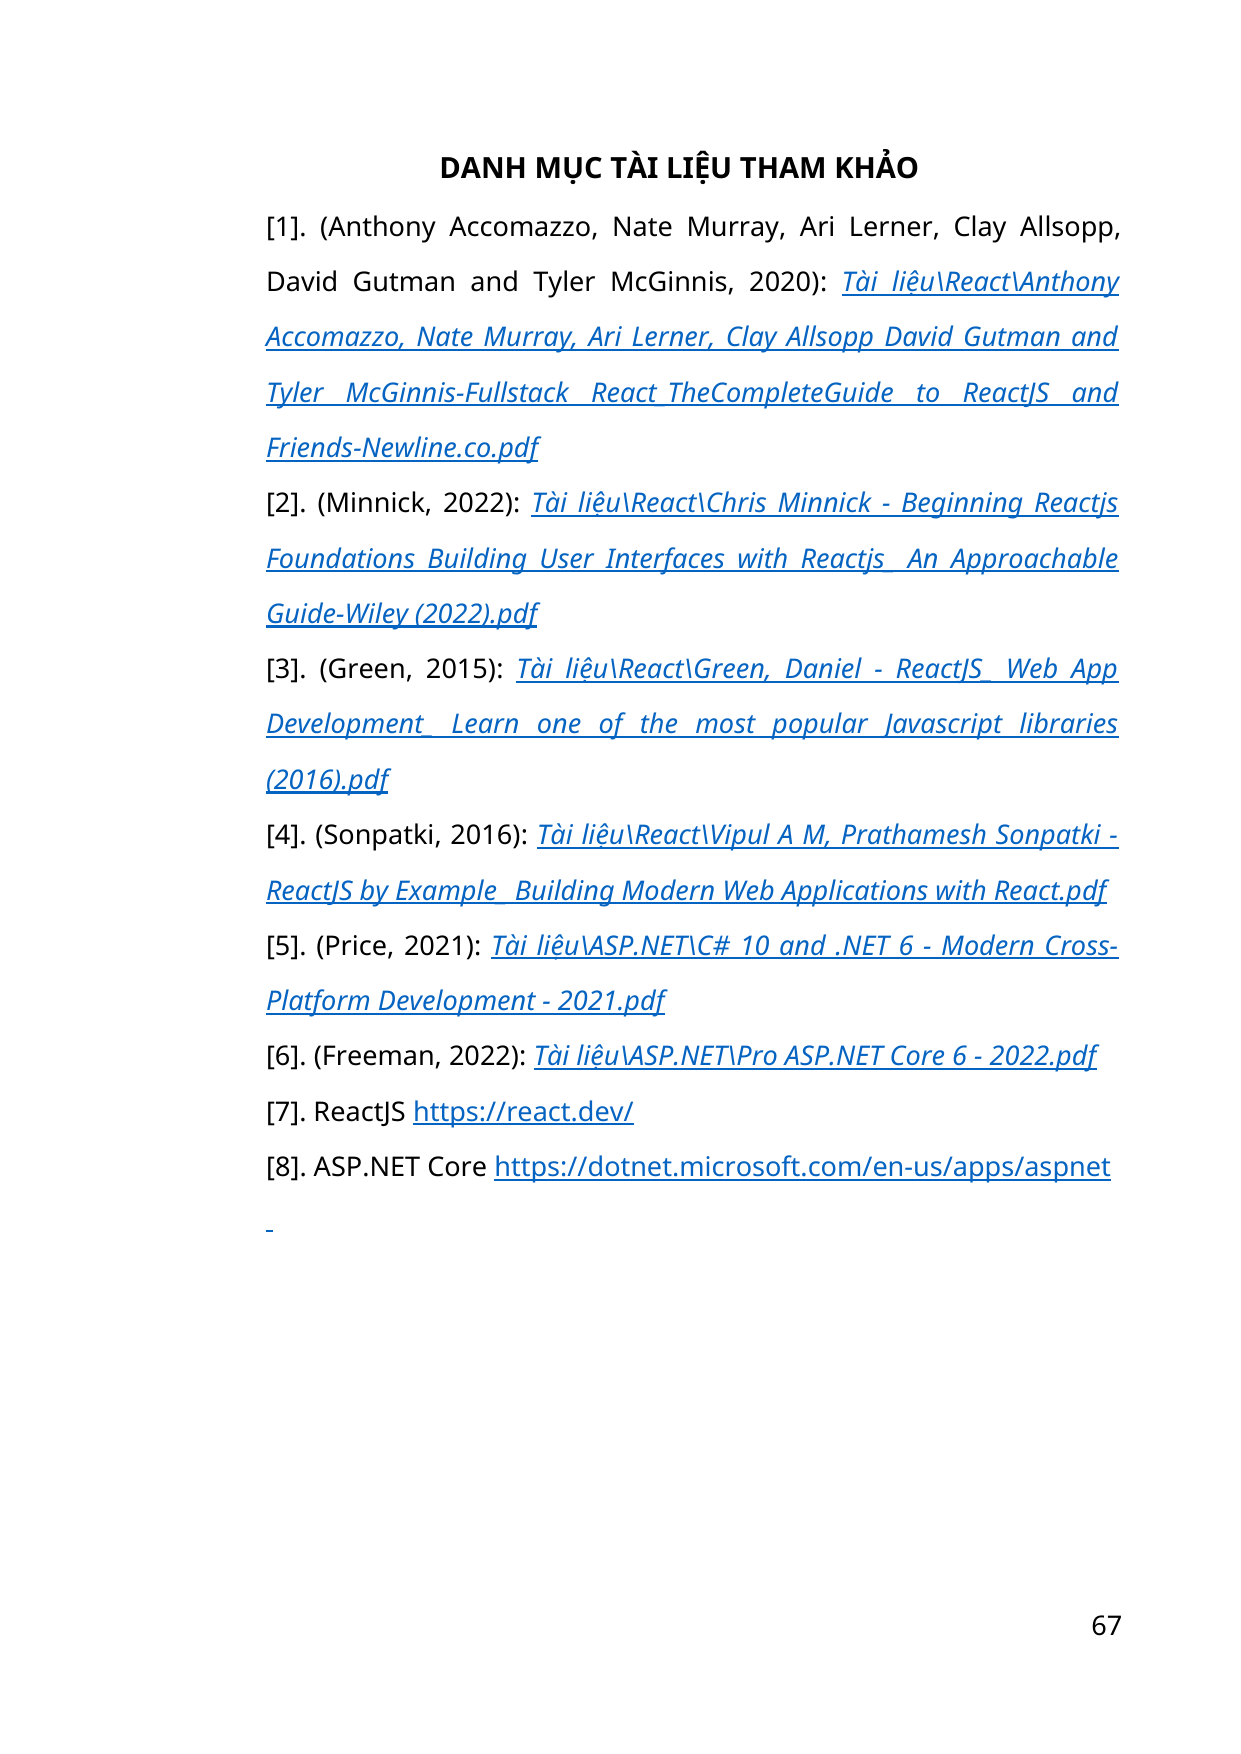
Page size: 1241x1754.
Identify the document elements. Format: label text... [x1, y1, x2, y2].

list [3]. : Tài liệu\React\Green, Daniel - ReactJS_ Web App Development_ Learn one of the most popular Javascript libraries (2016).pdf [266, 650, 1122, 797]
list [2]. : Tài liệu\React\Chris Minnick - Beginning Reactjs Foundations Building User Interfaces with Reactjs_ An Approachable Guide-Wiley (2022).pdf [266, 484, 1122, 631]
list [6]. : Tài liệu\ASP.NET\Pro ASP.NET Core 6 - 2022.pdf [266, 1037, 1122, 1074]
list [4]. : Tài liệu\React\Vipul A M, Prathamesh Sonpatki - ReactJS by Example_ Building Modern Web Applications with React.pdf [266, 816, 1122, 908]
subtitle DANH MỤC TÀI LIỆU THAM KHẢO [236, 148, 1122, 187]
list [1]. : Tài liệu\React\Anthony Accomazzo, Nate Murray, Ari Lerner, Clay Allsopp David Gutman and Tyler McGinnis-Fullstack React_TheCompleteGuide to ReactJS and Friends-Newline.co.pdf [266, 207, 1122, 465]
list [8]. ASP.NET Core https://dotnet.microsoft.com/en-us/apps/aspnet [266, 1147, 1122, 1184]
list [5]. : Tài liệu\ASP.NET\C# 10 and .NET 6 - Modern Cross-Platform Development - 2021.pdf [266, 926, 1122, 1018]
list [7]. ReactJS https://react.dev/ [266, 1092, 1122, 1129]
